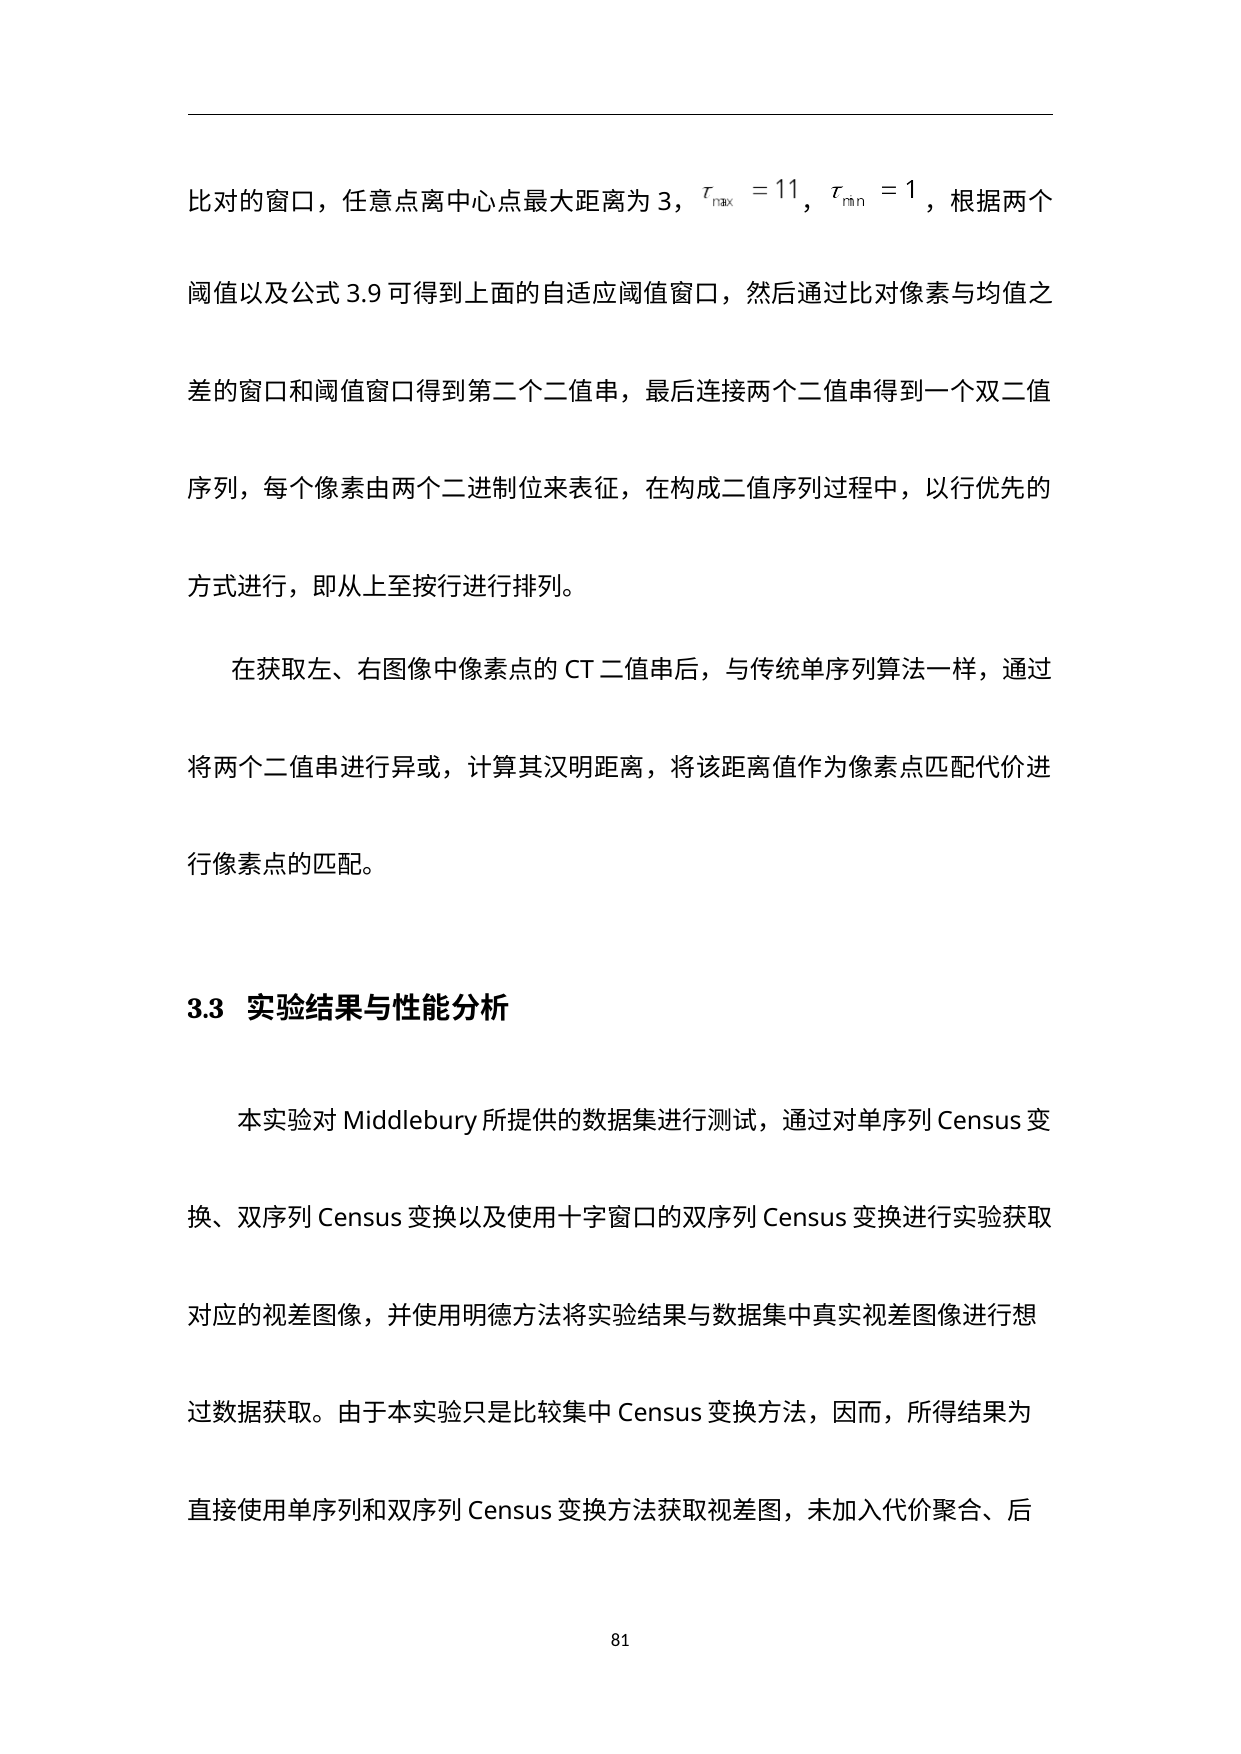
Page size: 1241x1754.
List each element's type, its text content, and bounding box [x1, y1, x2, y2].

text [187, 162, 1053, 617]
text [187, 1086, 1053, 1541]
text 在获取左、右图像中像素点的CT二值串后，与传统单序列算法一样，通过将两个二值串进行异或，计算其汉明距离，将该距离值作为像素点匹配代价进行像素点的匹配。 [187, 635, 1053, 895]
subtitle 实验结果与性能分析 [187, 973, 1053, 1038]
